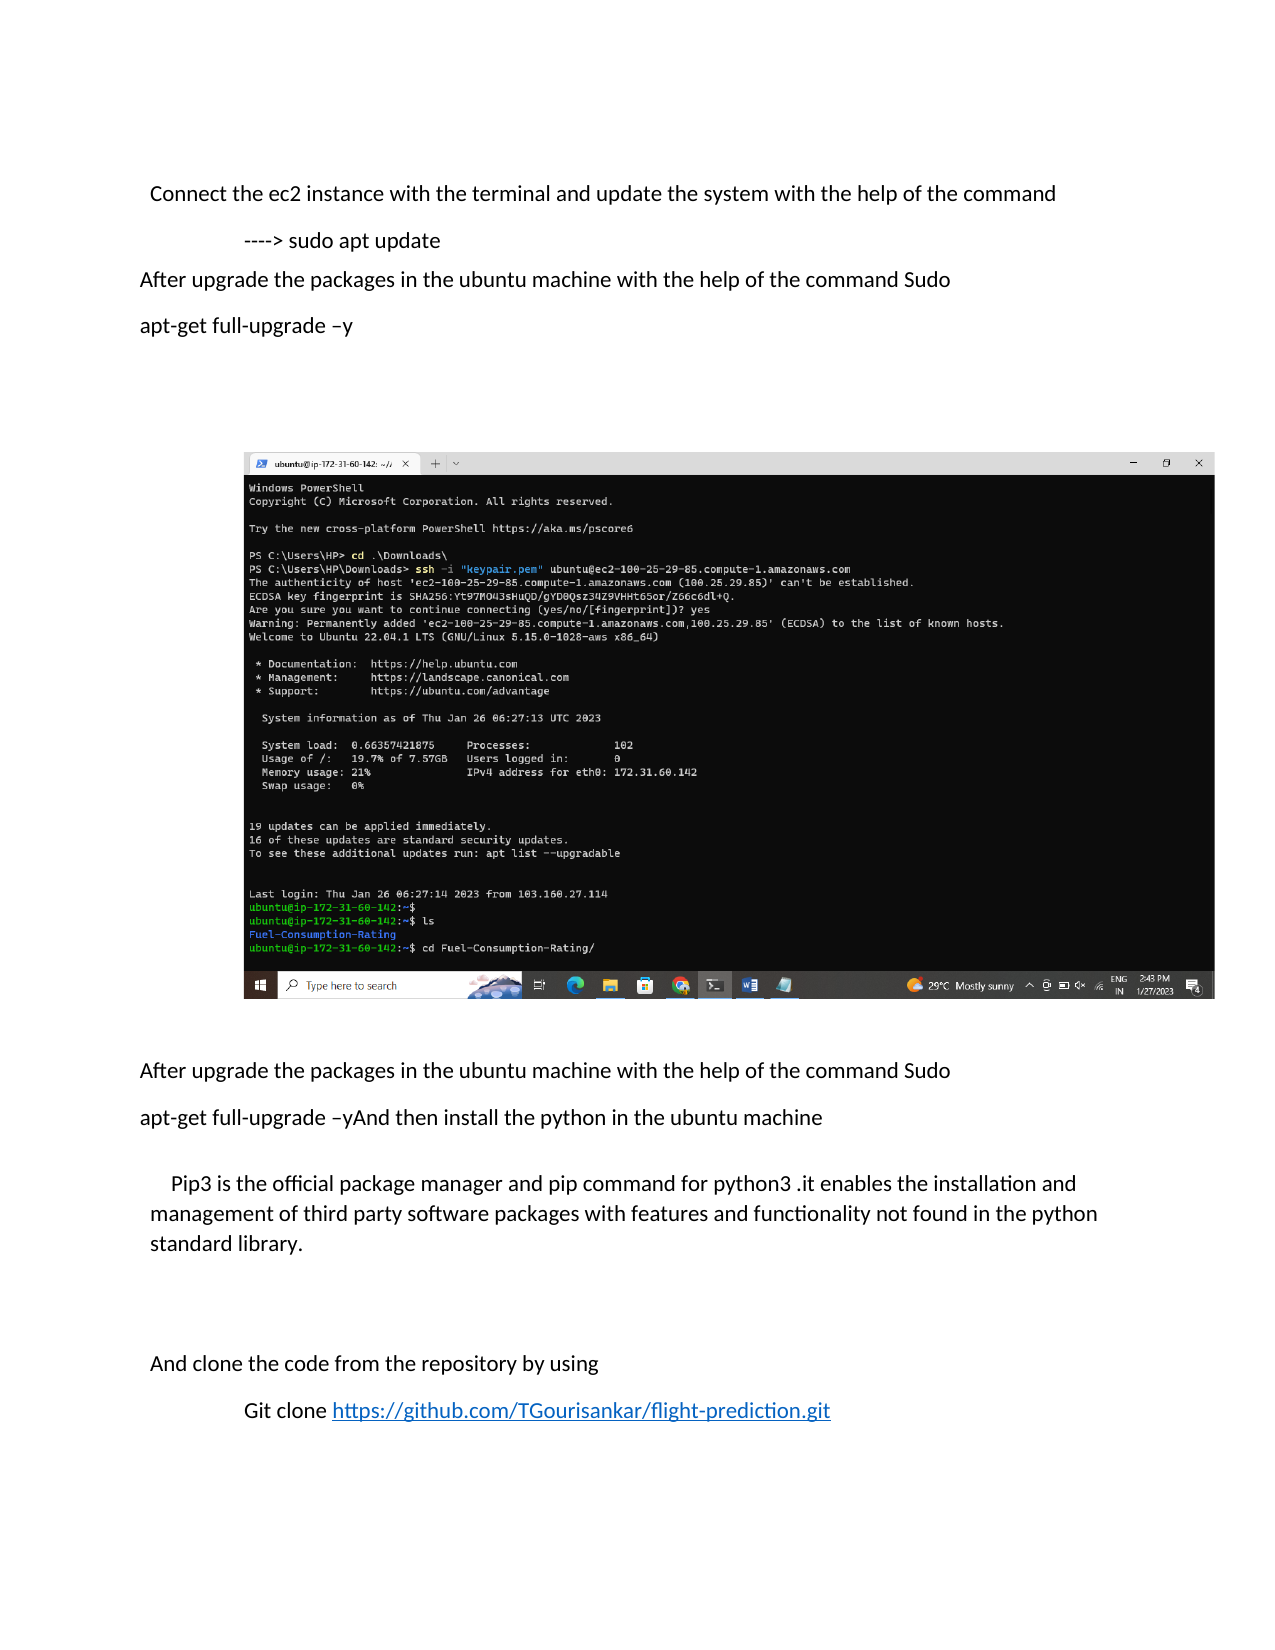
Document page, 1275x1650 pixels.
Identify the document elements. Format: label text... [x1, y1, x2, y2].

text After upgrade the packages in the ubuntu machine with the help of the command Sudo apt-get full-upgrade –y [139, 265, 956, 340]
text And clone the code from the repository by using [150, 1349, 1110, 1377]
picture [243, 452, 1215, 999]
text Connect the ec2 instance with the terminal and update the system with the help of the command [150, 179, 1110, 207]
text Pip3 is the official package manager and pip command for python3 .it enables the installation and management of third party software packages with features and functionality not found in the python standard library. [150, 1169, 1110, 1257]
text Git clone https://github.com/TGourisankar/flight-prediction.git [244, 1396, 1110, 1424]
text ----> sudo apt update [244, 226, 1110, 254]
text After upgrade the packages in the ubuntu machine with the help of the command Sudo apt-get full-upgrade –yAnd then install the python in the ubuntu machine [139, 1056, 956, 1131]
